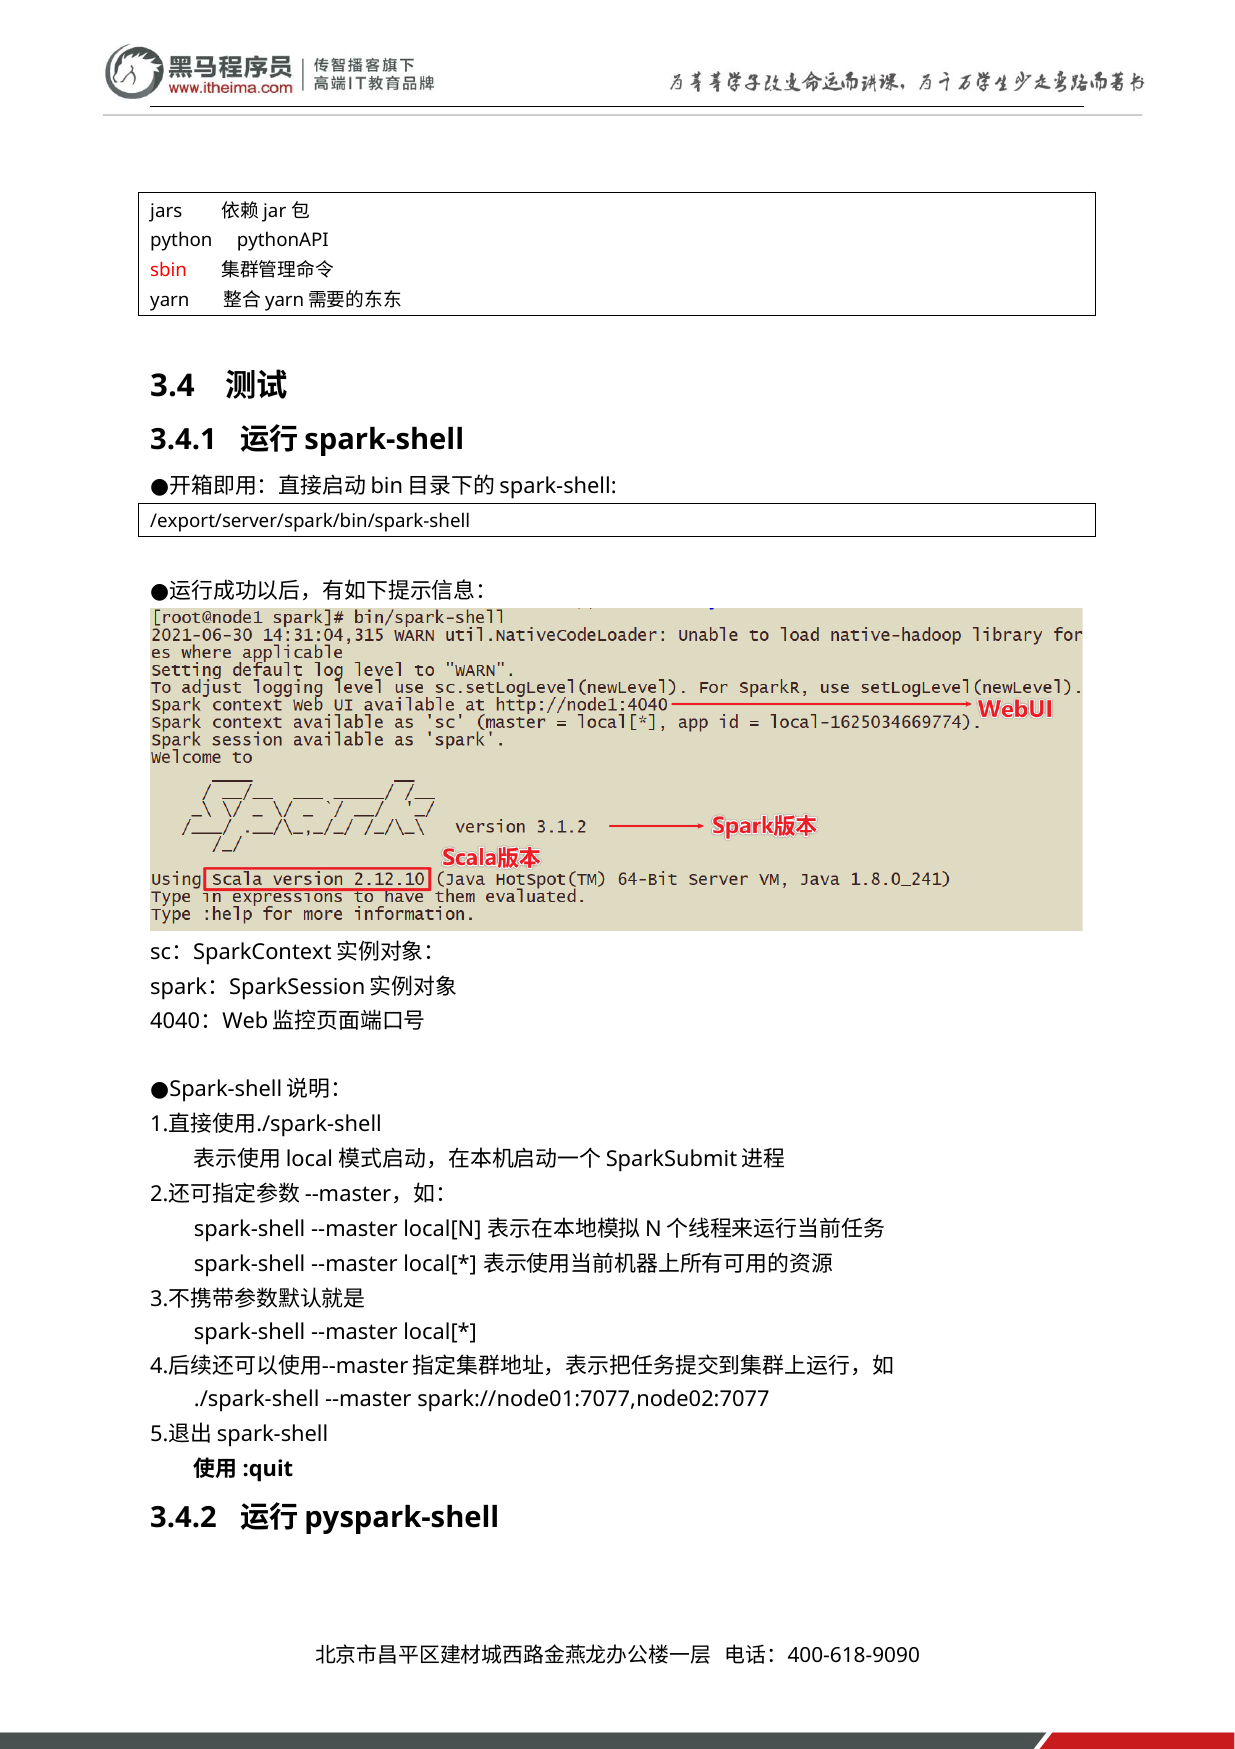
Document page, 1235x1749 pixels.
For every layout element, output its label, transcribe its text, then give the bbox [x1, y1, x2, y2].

text spark：SparkSession实例对象 [150, 969, 1084, 1000]
text ●Spark-shell说明： [150, 1071, 1084, 1103]
text 2.还可指定参数 --master，如： [150, 1176, 1084, 1208]
text 表示使用local 模式启动，在本机启动一个SparkSubmit进程 [150, 1141, 1084, 1173]
text ●开箱即用：直接启动bin目录下的spark-shell: [150, 468, 1084, 500]
table_header /export/server/spark/bin/spark-shell [139, 504, 1095, 536]
text 5.退出spark-shell [150, 1416, 1084, 1448]
subtitle 运行spark-shell [150, 416, 1084, 458]
text spark-shell --master local[N] 表示在本地模拟N个线程来运行当前任务 [150, 1211, 1084, 1243]
subtitle 运行pyspark-shell [150, 1493, 1084, 1536]
text 3.不携带参数默认就是 [150, 1281, 1084, 1312]
text ●运行成功以后，有如下提示信息： [150, 573, 1084, 605]
picture [150, 608, 1083, 931]
text 使用 :quit [150, 1451, 1084, 1483]
text 4040：Web监控页面端口号 [150, 1003, 1084, 1035]
text spark-shell --master local[*] [150, 1316, 1084, 1345]
text sc：SparkContext实例对象： [150, 934, 1084, 966]
picture [0, 1673, 1235, 1749]
text 1.直接使用./spark-shell [150, 1106, 1084, 1138]
text ./spark-shell --master spark://node01:7077,node02:7077 [150, 1383, 1084, 1413]
subtitle 测试 [150, 360, 1084, 405]
picture [0, 0, 1235, 123]
text 4.后续还可以使用--master指定集群地址，表示把任务提交到集群上运行，如 [150, 1348, 1084, 1380]
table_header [139, 193, 1095, 315]
text spark-shell --master local[*] 表示使用当前机器上所有可用的资源 [150, 1246, 1084, 1278]
